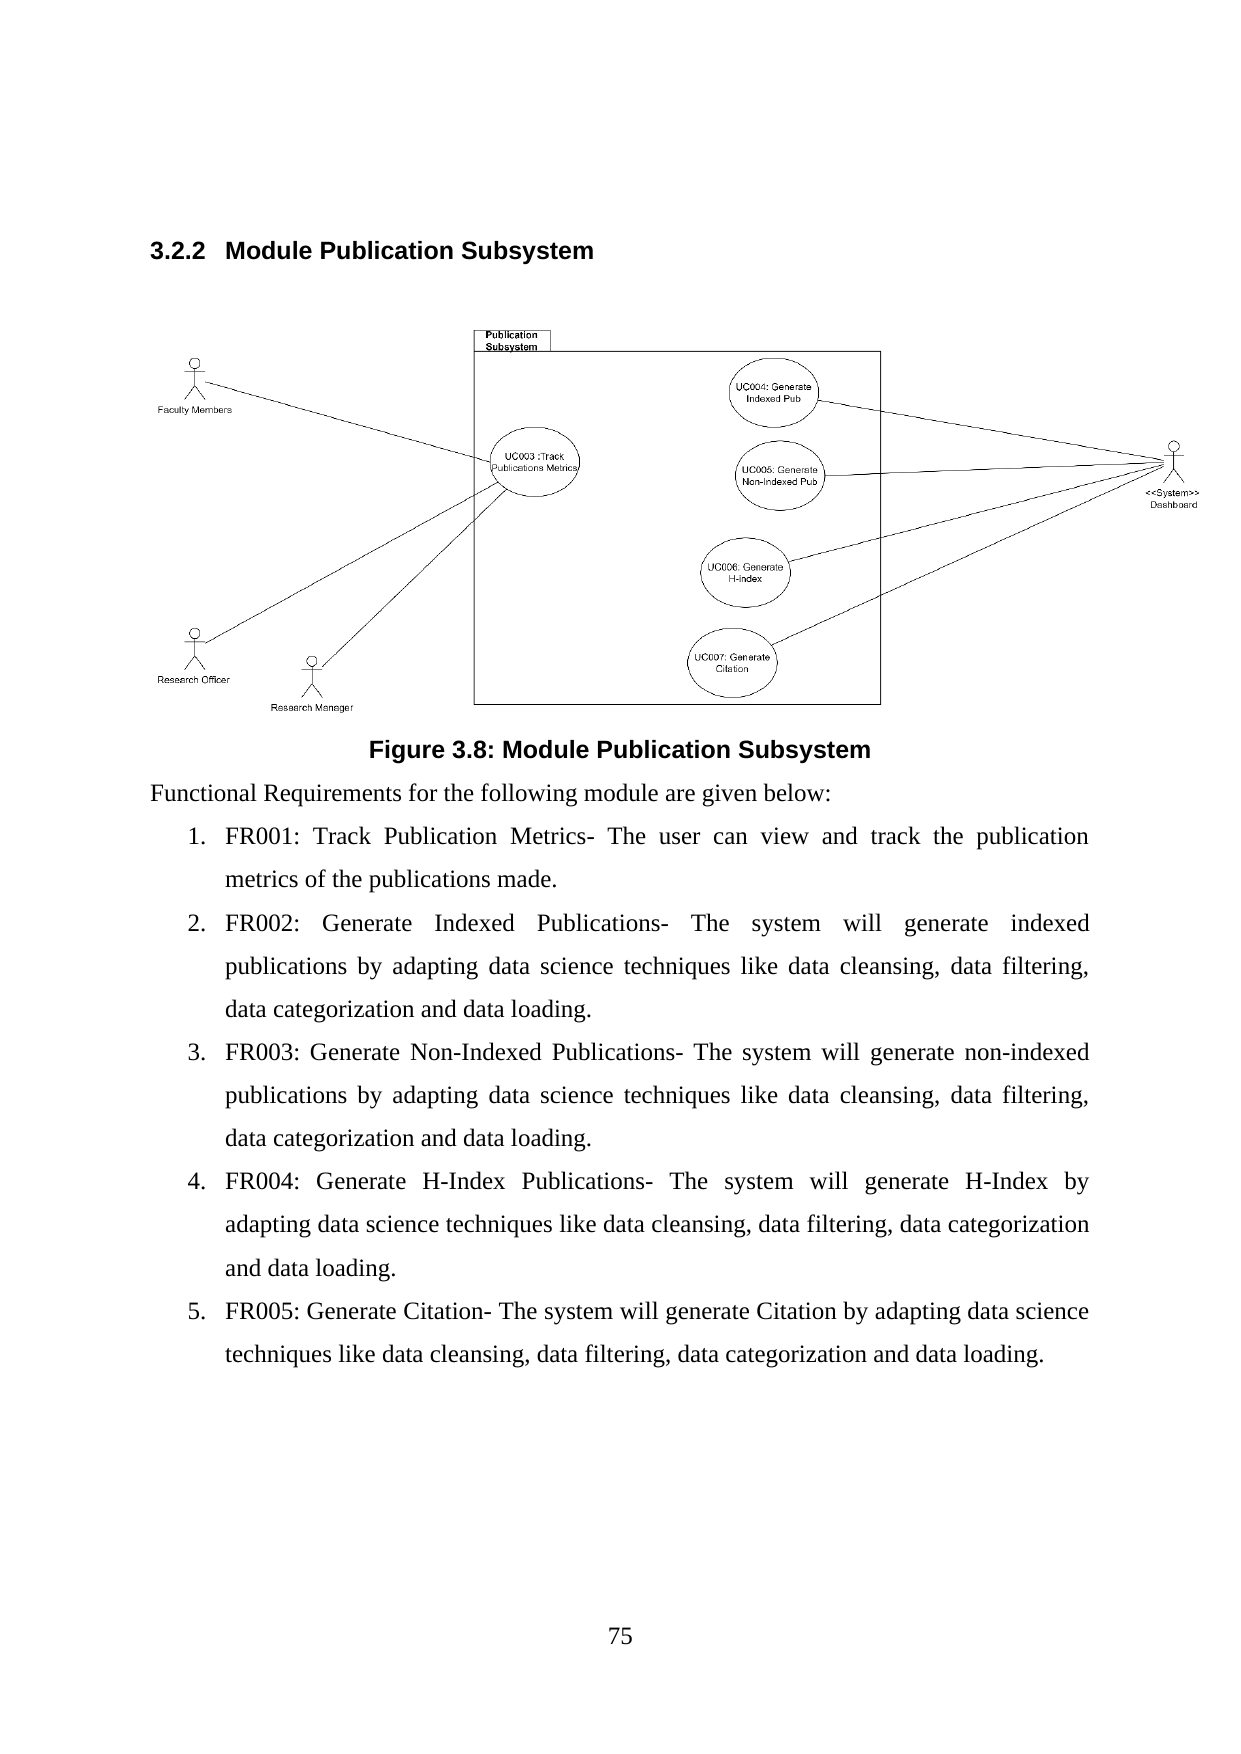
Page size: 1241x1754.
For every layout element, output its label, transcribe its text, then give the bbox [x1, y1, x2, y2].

list FR005: Generate Citation- The system will generate Citation by adapting data science techniques like data cleansing, data filtering, data categorization and data loading. [187, 1296, 1090, 1368]
list FR001: Track Publication Metrics- The user can view and track the publication metrics of the publications made. [187, 821, 1090, 893]
list FR002: Generate Indexed Publications- The system will generate indexed publications by adapting data science techniques like data cleansing, data filtering, data categorization and data loading. [187, 908, 1090, 1023]
picture [150, 322, 1209, 721]
list FR003: Generate Non-Indexed Publications- The system will generate non-indexed publications by adapting data science techniques like data cleansing, data filtering, data categorization and data loading. [187, 1037, 1090, 1152]
list Module Publication Subsystem [150, 236, 1090, 265]
list FR004: Generate H-Index Publications- The system will generate H-Index by adapting data science techniques like data cleansing, data filtering, data categorization and data loading. [187, 1166, 1090, 1281]
list Figure 3.8: Module Publication Subsystem [150, 735, 1090, 764]
list Functional Requirements for the following module are given below: [150, 778, 1090, 807]
